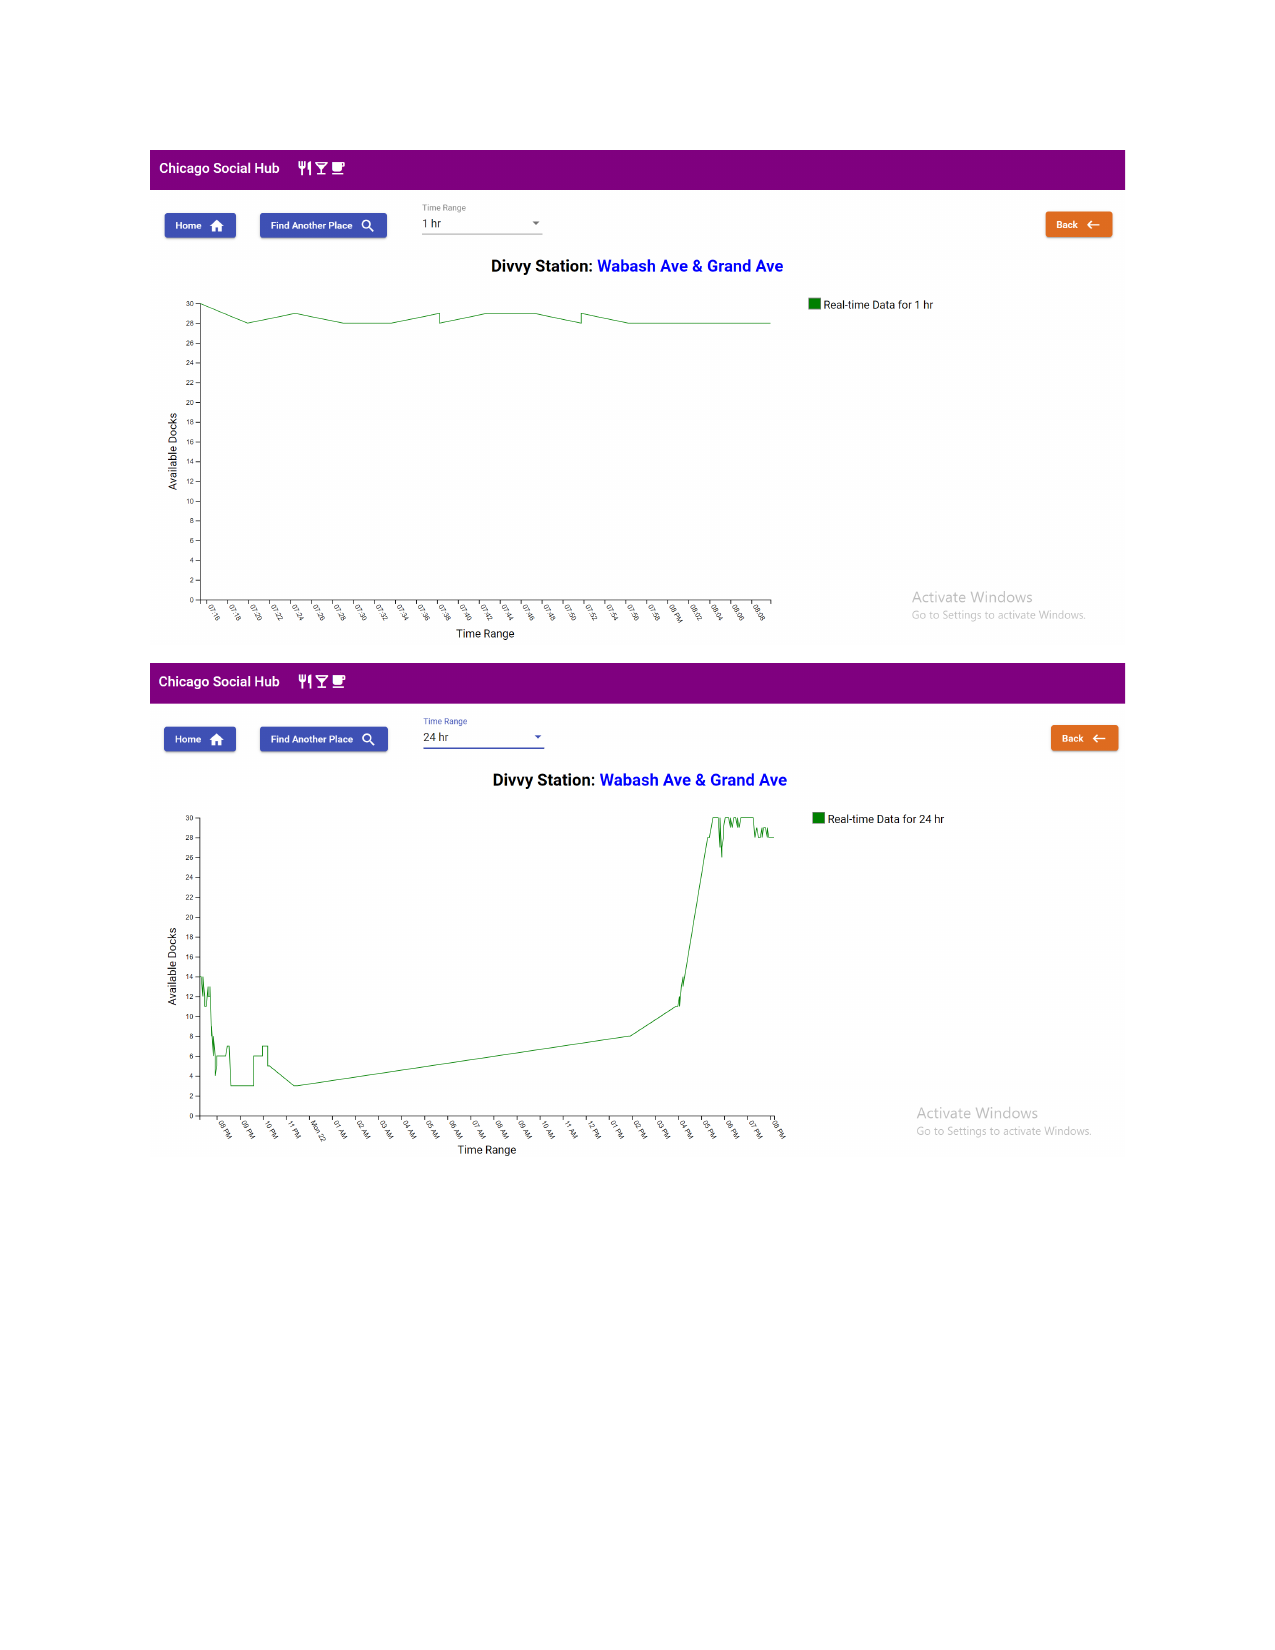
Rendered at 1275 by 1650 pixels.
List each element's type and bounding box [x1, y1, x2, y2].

picture [150, 663, 1125, 1157]
picture [150, 150, 1125, 645]
